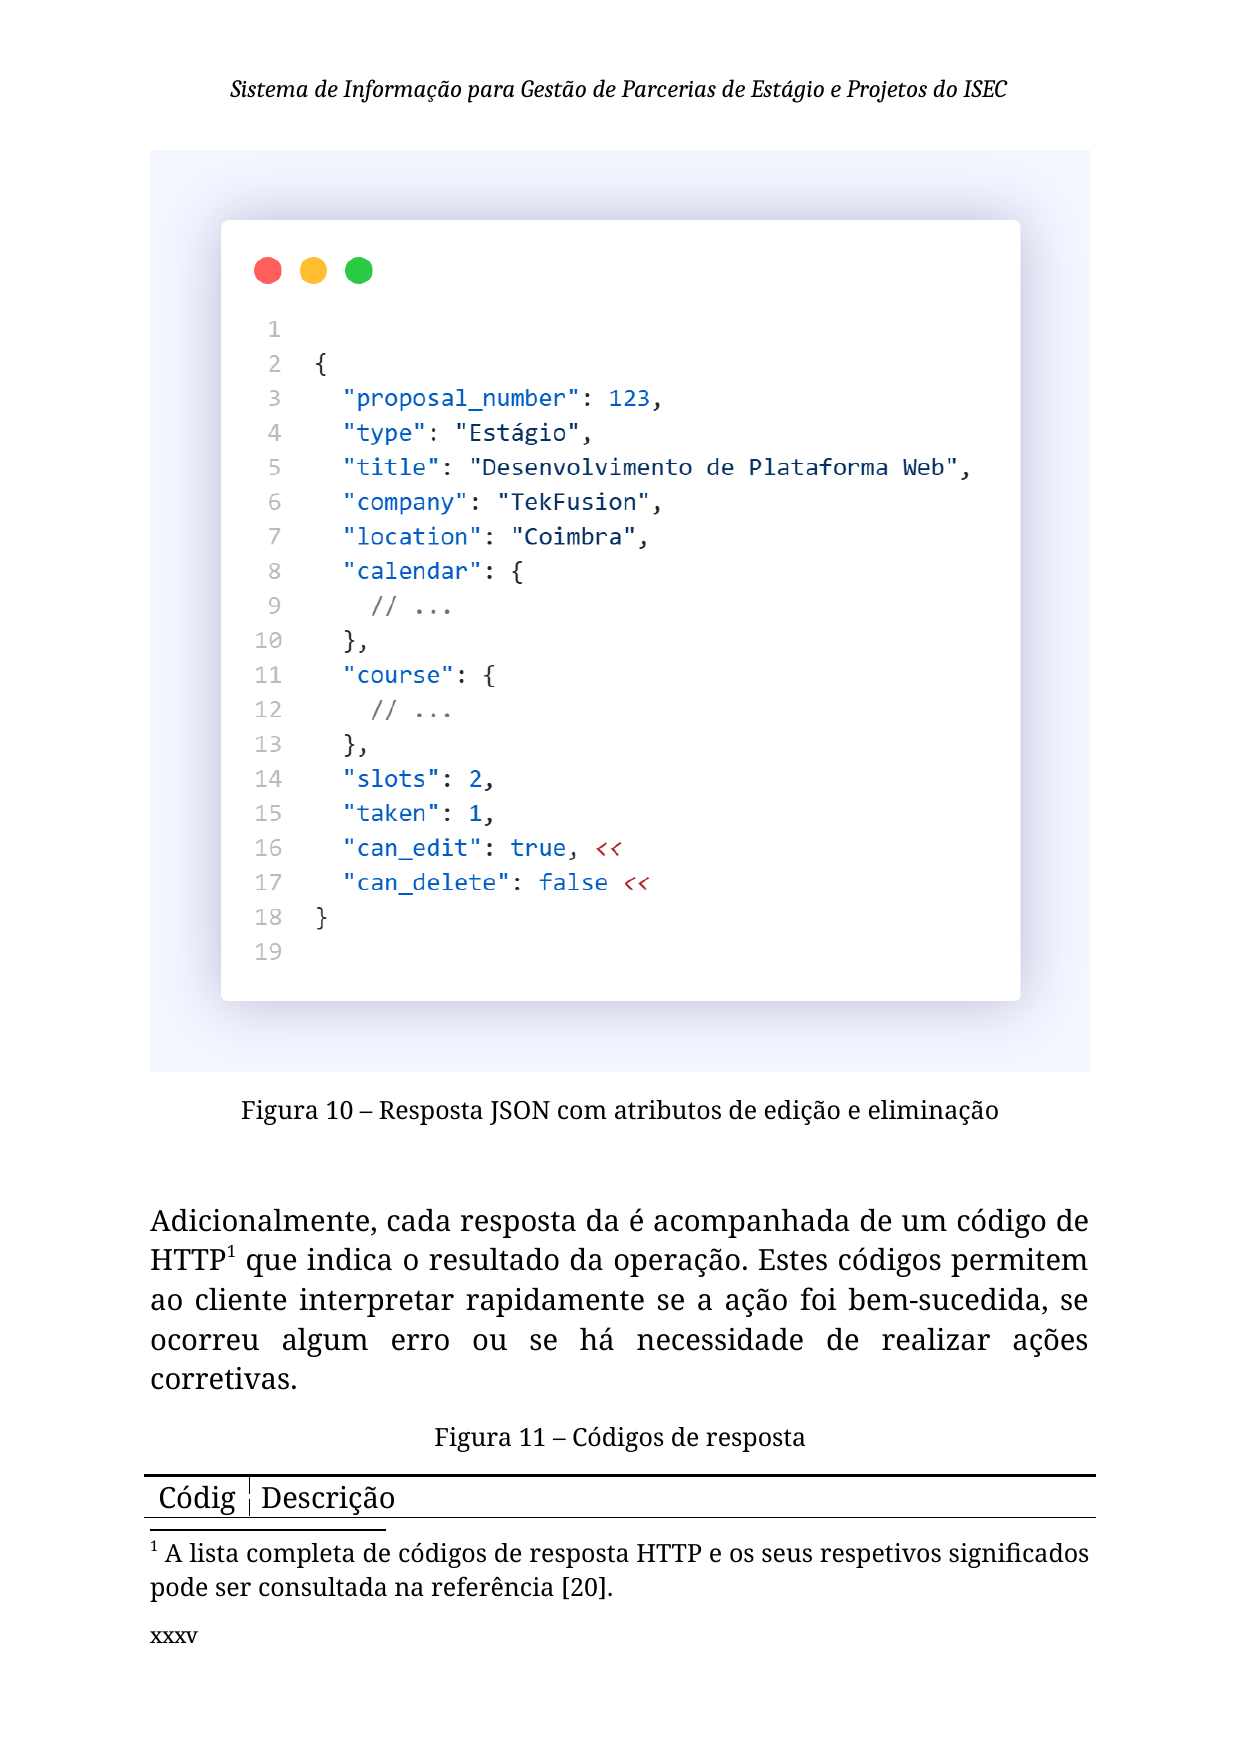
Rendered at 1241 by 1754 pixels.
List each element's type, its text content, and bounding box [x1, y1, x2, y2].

text Figura 10 – Resposta JSON com atributos de edição e eliminação [150, 1093, 1090, 1127]
picture [150, 150, 1091, 1072]
table_header Código [144, 1477, 249, 1517]
table_header Descrição [250, 1477, 1096, 1517]
text Figura 11 – Códigos de resposta [150, 1419, 1090, 1453]
text Adicionalmente, cada resposta da é acompanhada de um código de HTTP que indica o resultado da operação. Estes códigos permitem ao cliente interpretar rapidamente se a ação foi bem-sucedida, se ocorreu algum erro ou se há necessidade de realizar ações corretivas. [150, 1200, 1090, 1398]
